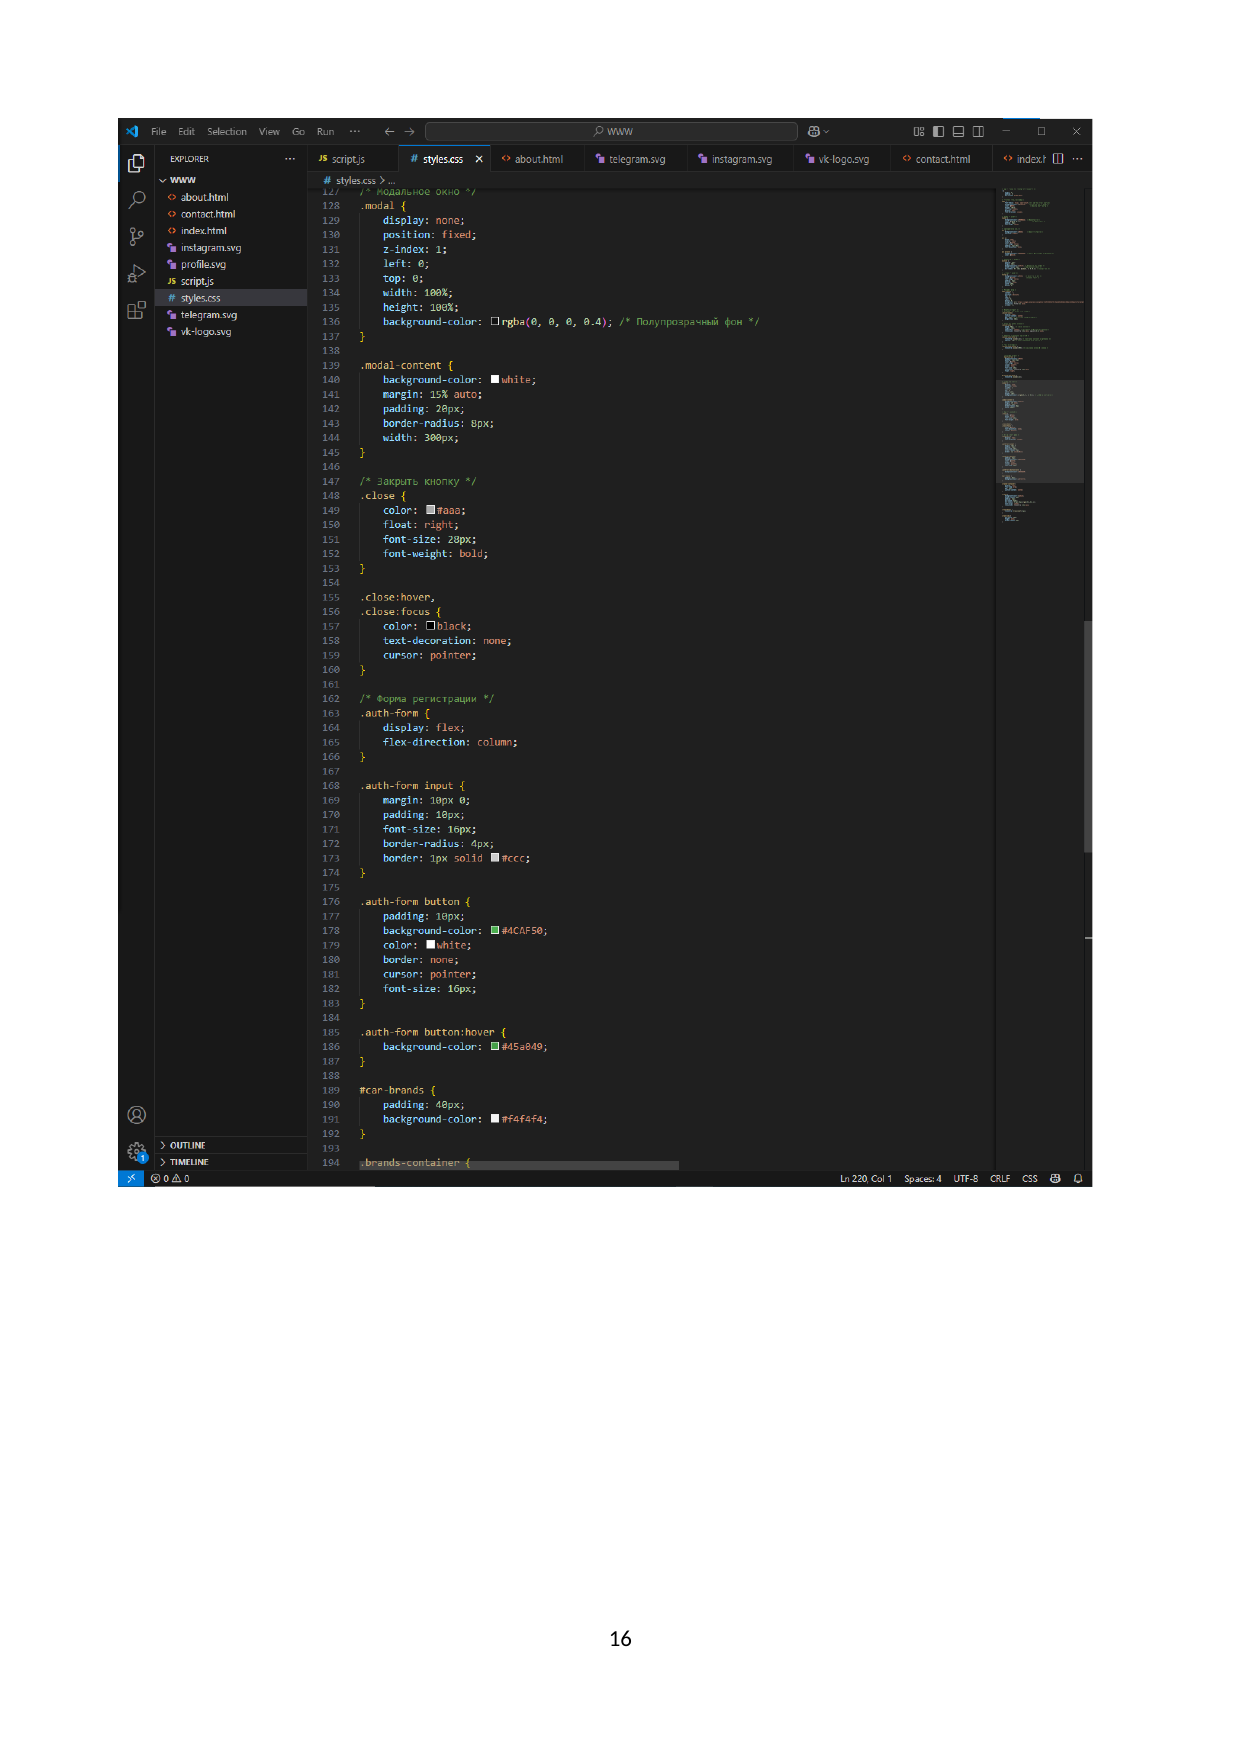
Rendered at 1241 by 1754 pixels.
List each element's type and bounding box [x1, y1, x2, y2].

picture [118, 118, 1093, 1187]
